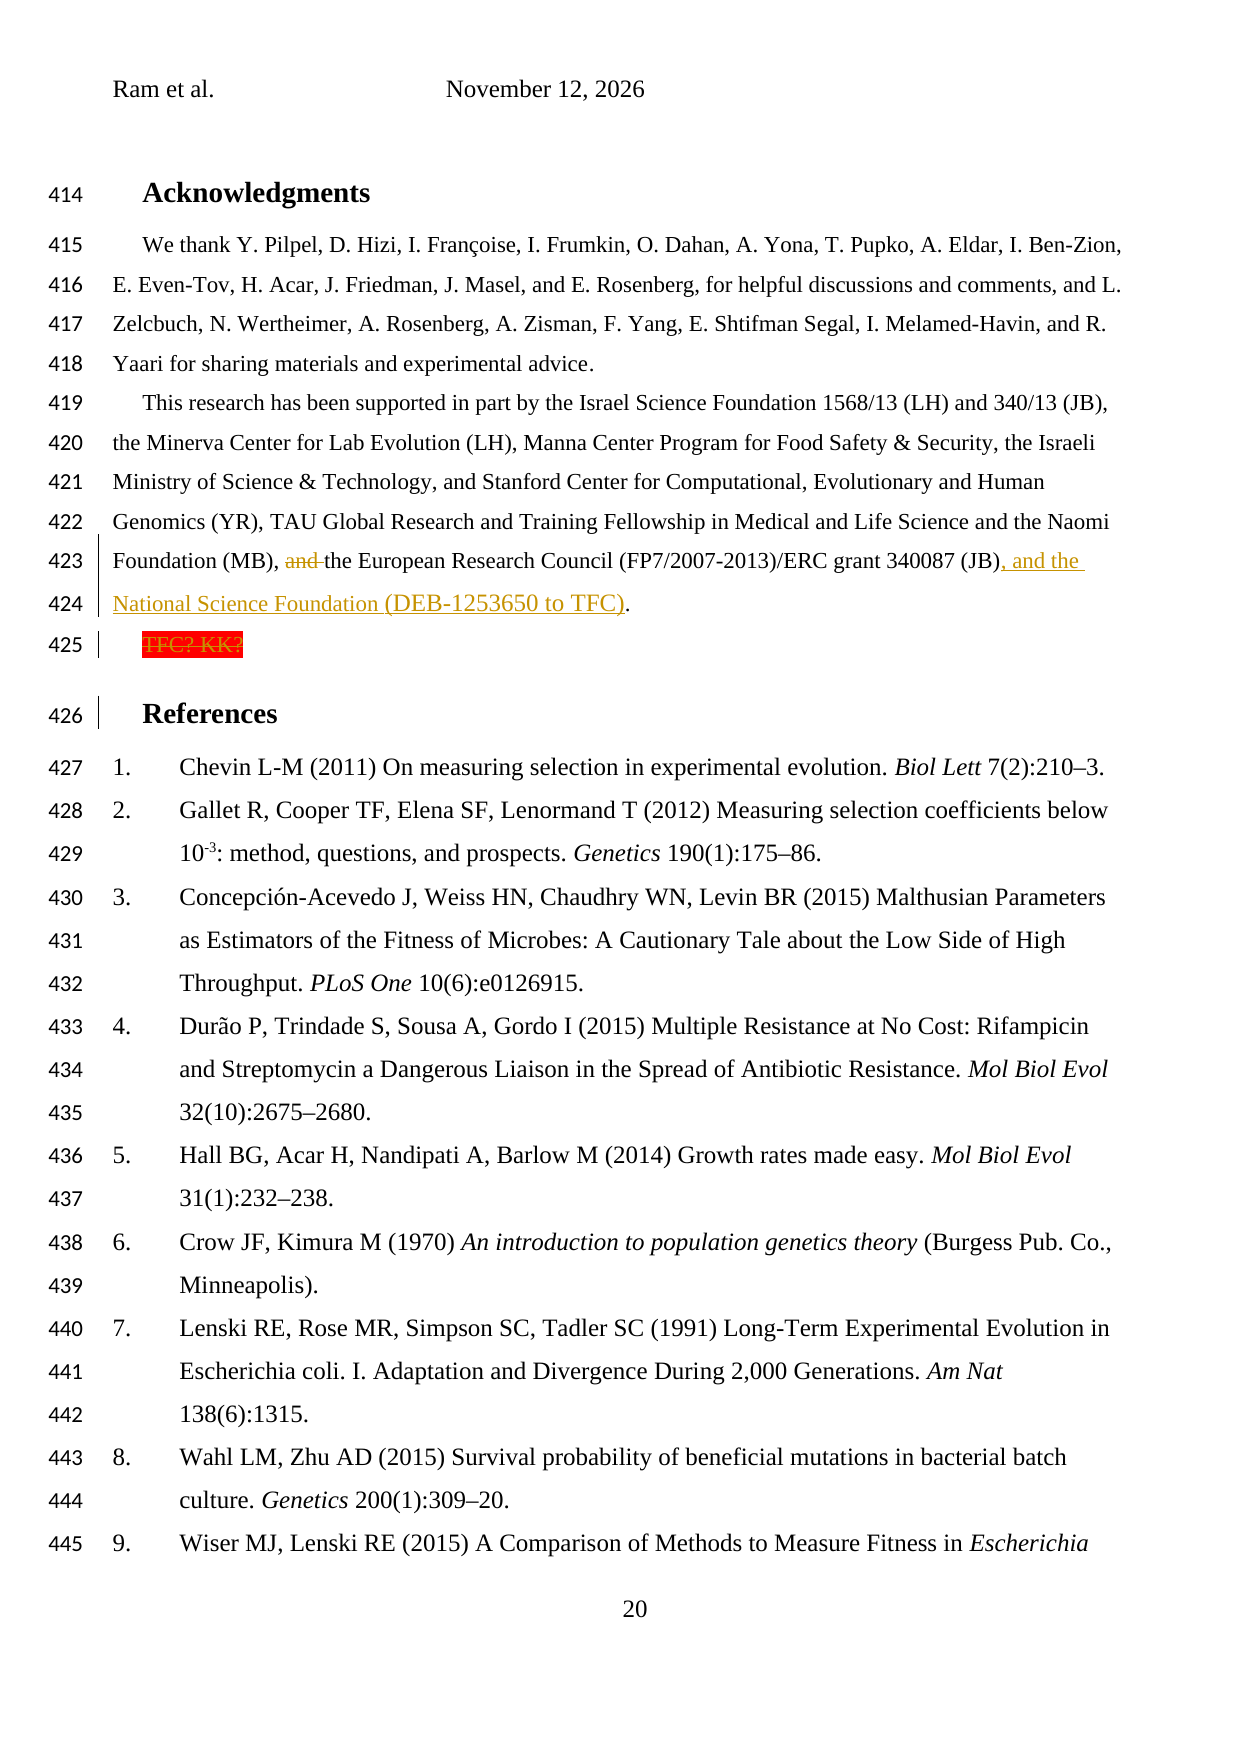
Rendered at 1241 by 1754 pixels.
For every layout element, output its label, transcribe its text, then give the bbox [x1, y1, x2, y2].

text 5. Hall BG, Acar H, Nandipati A, Barlow M (2014) Growth rates made easy. Mol Biol Evol 31(1):232–238. [112, 1140, 1128, 1212]
text 7. Lenski RE, Rose MR, Simpson SC, Tadler SC (1991) Long-Term Experimental Evolution in Escherichia coli. I. Adaptation and Divergence During 2,000 Generations. Am Nat 138(6):1315. [112, 1313, 1128, 1428]
subtitle Acknowledgments [112, 175, 1128, 208]
text 1. Chevin L-M (2011) On measuring selection in experimental evolution. Biol Lett 7(2):210–3. [112, 752, 1128, 781]
text We thank Y. Pilpel, D. Hizi, I. Françoise, I. Frumkin, O. Dahan, A. Yona, T. Pupko, A. Eldar, I. Ben-Zion, E. Even-Tov, H. Acar, J. Friedman, J. Masel, and E. Rosenberg, for helpful discussions and comments, and L. Zelcbuch, N. Wertheimer, A. Rosenberg, A. Zisman, F. Yang, E. Shtifman Segal, I. Melamed-Havin, and R. Yaari for sharing materials and experimental advice. [112, 232, 1128, 376]
text 8. Wahl LM, Zhu AD (2015) Survival probability of beneficial mutations in bacterial batch culture. Genetics 200(1):309–20. [112, 1442, 1128, 1514]
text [112, 1528, 1128, 1557]
text 4. Durão P, Trindade S, Sousa A, Gordo I (2015) Multiple Resistance at No Cost: Rifampicin and Streptomycin a Dangerous Liaison in the Spread of Antibiotic Resistance. Mol Biol Evol 32(10):2675–2680. [112, 1011, 1128, 1126]
text This research has been supported in part by the Israel Science Foundation 1568/13 (LH) and 340/13 (JB), the Minerva Center for Lab Evolution (LH), Manna Center Program for Food Safety & Security, the Israeli Ministry of Science & Technology, and Stanford Center for Computational, Evolutionary and Human Genomics (YR), TAU Global Research and Training Fellowship in Medical and Life Science and the Naomi Foundation (MB), the European Research Council (FP7/2007-2013)/ERC grant 340087 (JB). [112, 389, 1128, 617]
text 3. Concepción-Acevedo J, Weiss HN, Chaudhry WN, Levin BR (2015) Malthusian Parameters as Estimators of the Fitness of Microbes: A Cautionary Tale about the Low Side of High Throughput. PLoS One 10(6):e0126915. [112, 882, 1128, 997]
subtitle References [112, 696, 1128, 729]
text 6. Crow JF, Kimura M (1970) An introduction to population genetics theory (Burgess Pub. Co., Minneapolis). [112, 1227, 1128, 1298]
text 2. Gallet R, Cooper TF, Elena SF, Lenormand T (2012) Measuring selection coefficients below 10-3: method, questions, and prospects. Genetics 190(1):175–86. [112, 795, 1128, 867]
